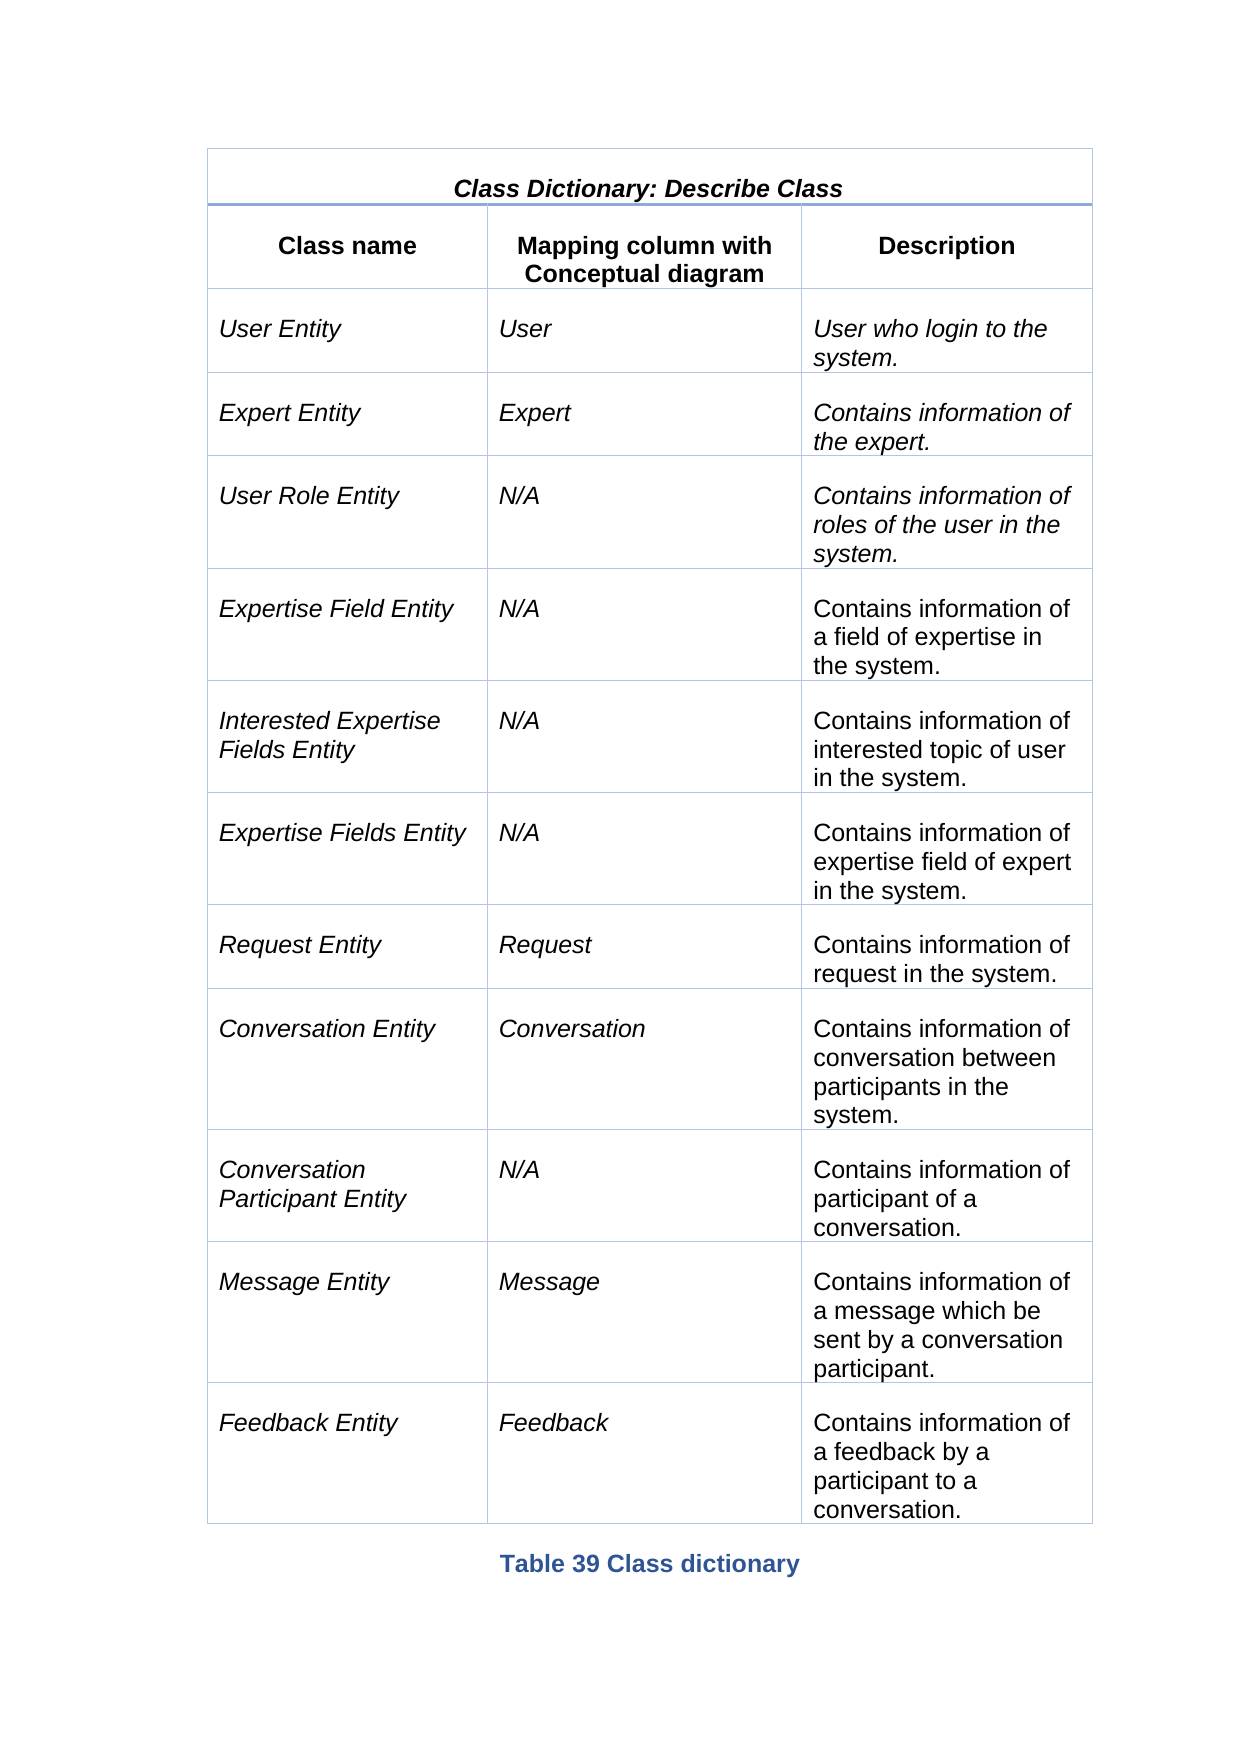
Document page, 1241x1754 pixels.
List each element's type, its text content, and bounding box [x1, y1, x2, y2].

table_cell Contains information of request in the system. [802, 905, 1092, 988]
table_cell Feedback Entity [208, 1383, 487, 1523]
table_cell Contains information of the expert. [802, 373, 1092, 455]
table_cell User Entity [208, 289, 487, 372]
table_cell Conversation Participant Entity [208, 1130, 487, 1241]
table_cell User [488, 289, 801, 372]
table_cell Contains information of a feedback by a participant to a conversation. [802, 1383, 1092, 1523]
table_cell Description [802, 206, 1092, 288]
table_cell Mapping column with Conceptual diagram [488, 206, 801, 288]
table_cell Contains information of participant of a conversation. [802, 1130, 1092, 1241]
table_cell N/A [488, 456, 801, 567]
table_cell Contains information of roles of the user in the system. [802, 456, 1092, 567]
table_header Class Dictionary: Describe Class [208, 149, 1092, 202]
table_cell Request Entity [208, 905, 487, 988]
table_cell N/A [488, 1130, 801, 1241]
table_cell Contains information of a message which be sent by a conversation participant. [802, 1242, 1092, 1382]
table_cell Conversation [488, 989, 801, 1129]
table_cell Contains information of interested topic of user in the system. [802, 681, 1092, 792]
table_cell Interested Expertise Fields Entity [208, 681, 487, 792]
table_cell Expertise Field Entity [208, 569, 487, 680]
table_cell N/A [488, 681, 801, 792]
table_cell User who login to the system. [802, 289, 1092, 372]
table_cell N/A [488, 569, 801, 680]
table_cell Contains information of a field of expertise in the system. [802, 569, 1092, 680]
table_cell Request [488, 905, 801, 988]
table_cell Expertise Fields Entity [208, 793, 487, 904]
table_cell Class name [208, 206, 487, 288]
table_cell Message [488, 1242, 801, 1382]
table_cell Expert Entity [208, 373, 487, 455]
table_cell User Role Entity [208, 456, 487, 567]
text Table 39 Class dictionary [207, 1549, 1092, 1578]
table_cell Contains information of conversation between participants in the system. [802, 989, 1092, 1129]
table_cell Feedback [488, 1383, 801, 1523]
table_cell Contains information of expertise field of expert in the system. [802, 793, 1092, 904]
table_cell Message Entity [208, 1242, 487, 1382]
table_cell Expert [488, 373, 801, 455]
table_cell Conversation Entity [208, 989, 487, 1129]
table_cell N/A [488, 793, 801, 904]
